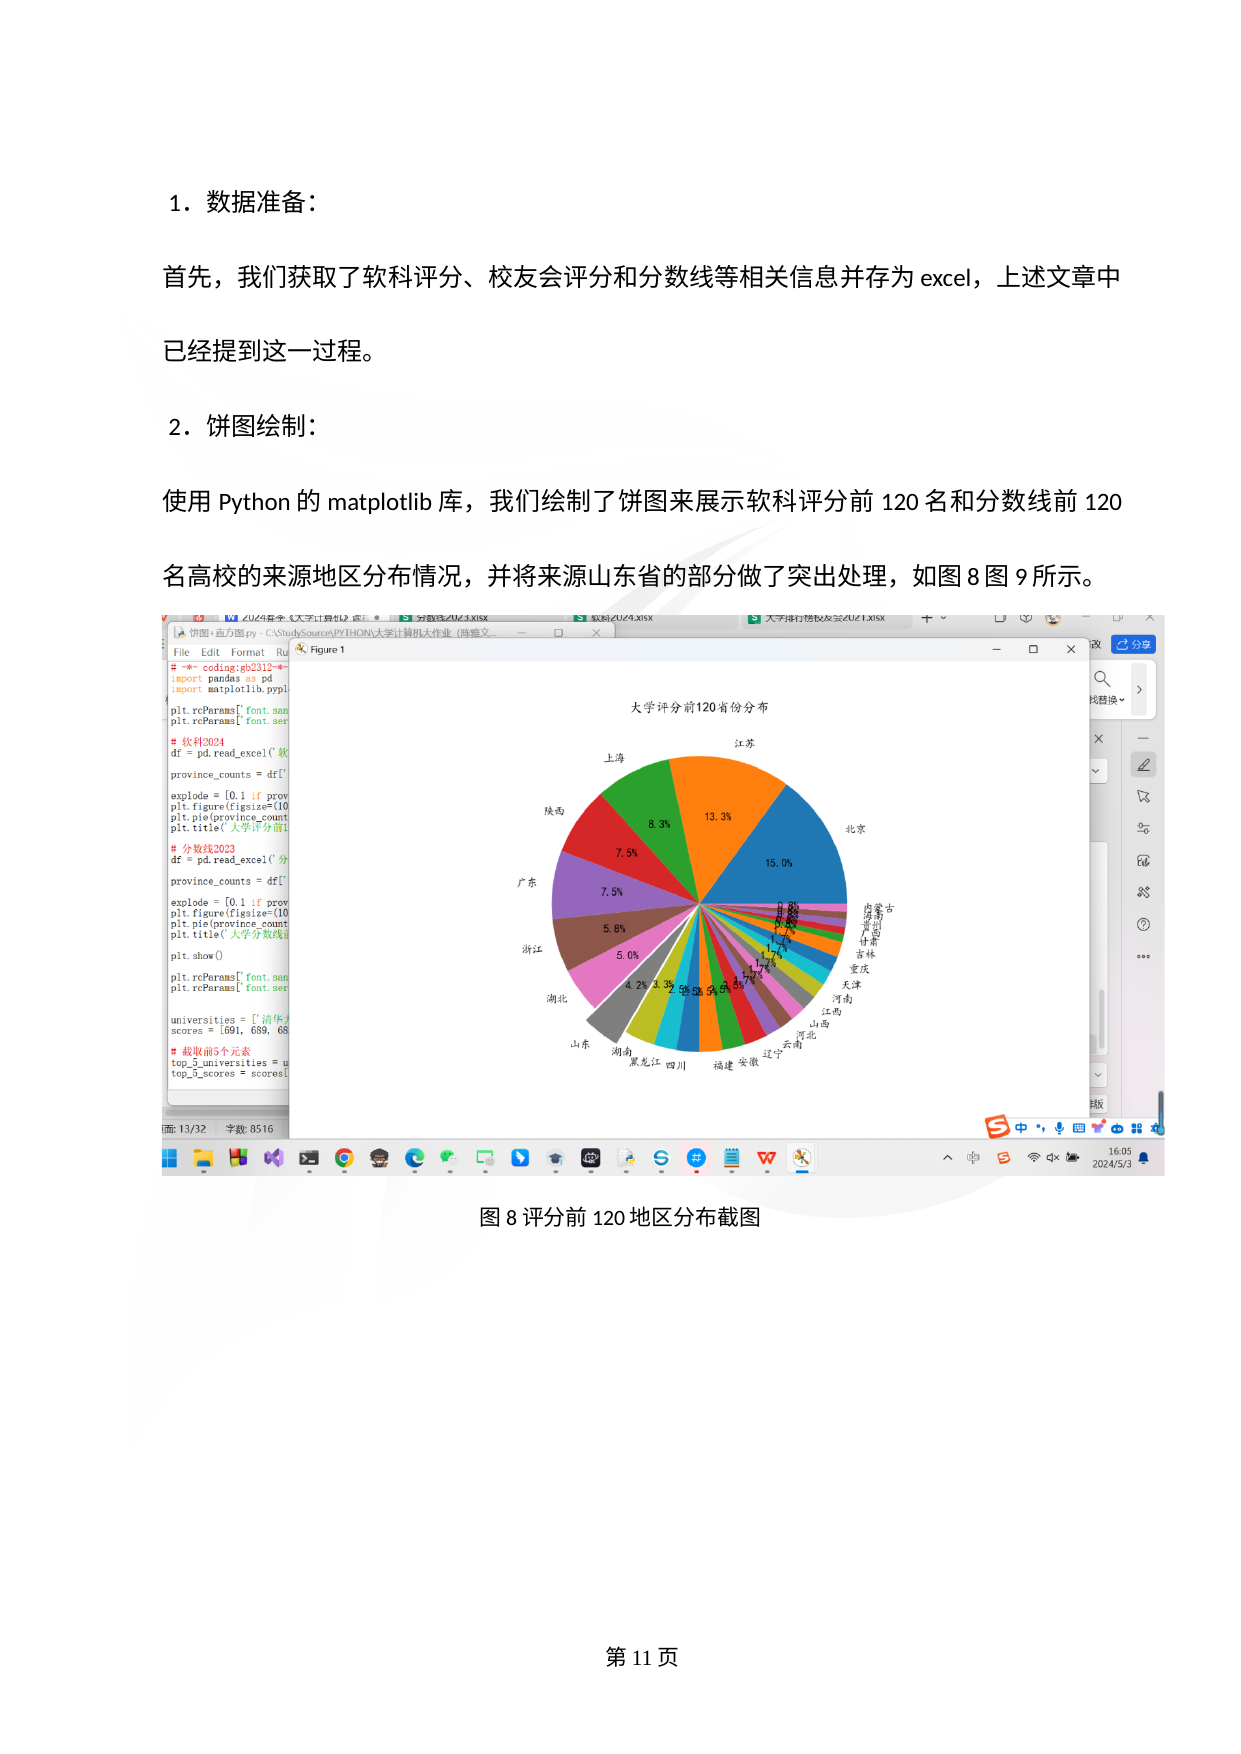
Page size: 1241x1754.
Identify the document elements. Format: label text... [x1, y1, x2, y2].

picture [161, 615, 1165, 1176]
list 使用Python的matplotlib库，我们绘制了饼图来展示软科评分前120名和分数线前120名高校的来源地区分布情况，并将来源山东省的部分做了突出处理，如图8图9所示。 [162, 465, 1122, 608]
list 数据准备： [118, 166, 1122, 234]
list 首先，我们获取了软科评分、校友会评分和分数线等相关信息并存为excel，上述文章中已经提到这一过程。 [162, 241, 1122, 384]
list 饼图绘制： [118, 391, 1122, 458]
text 图8 评分前120地区分布截图 [118, 1198, 1122, 1232]
